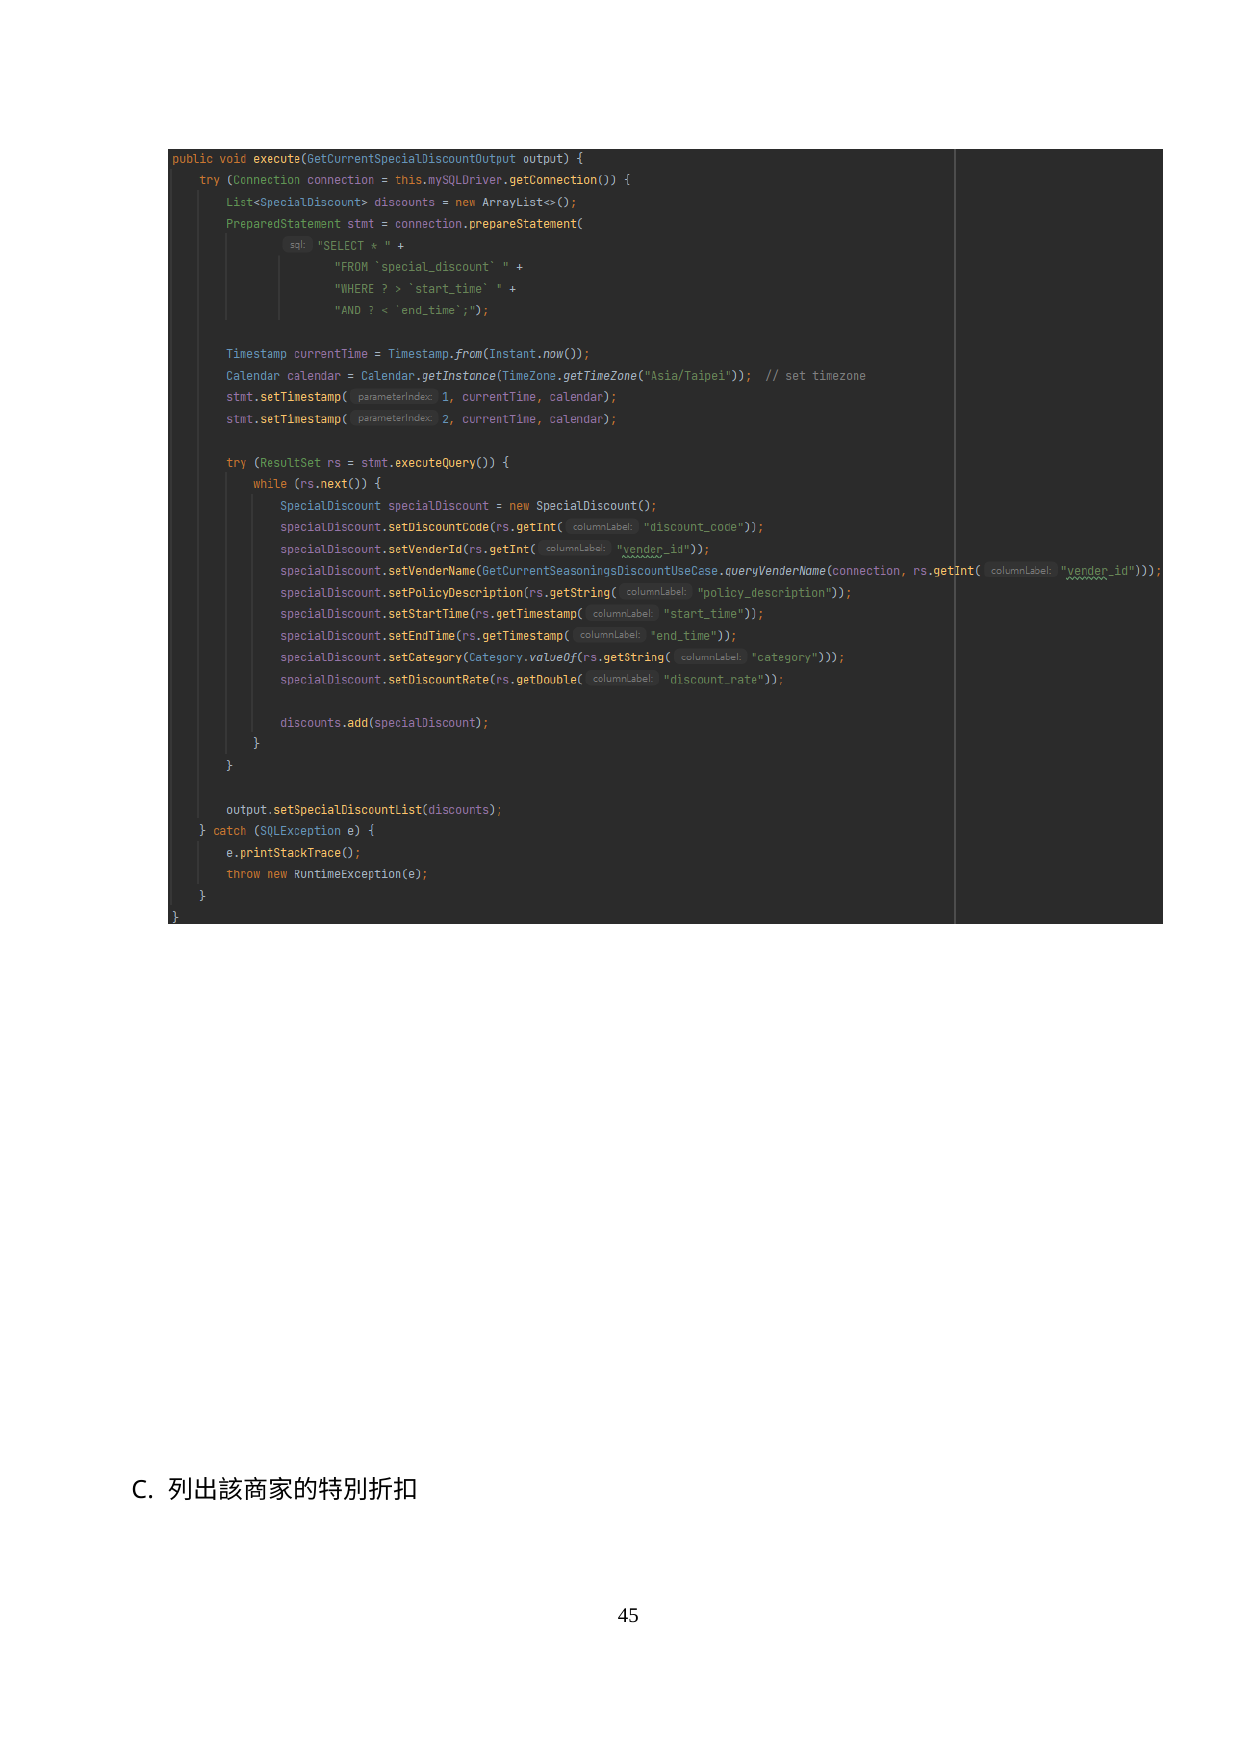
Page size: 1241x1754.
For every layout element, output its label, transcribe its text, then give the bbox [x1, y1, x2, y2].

list 列出該商家的特別折扣 [131, 1469, 1125, 1505]
picture [168, 149, 1163, 924]
